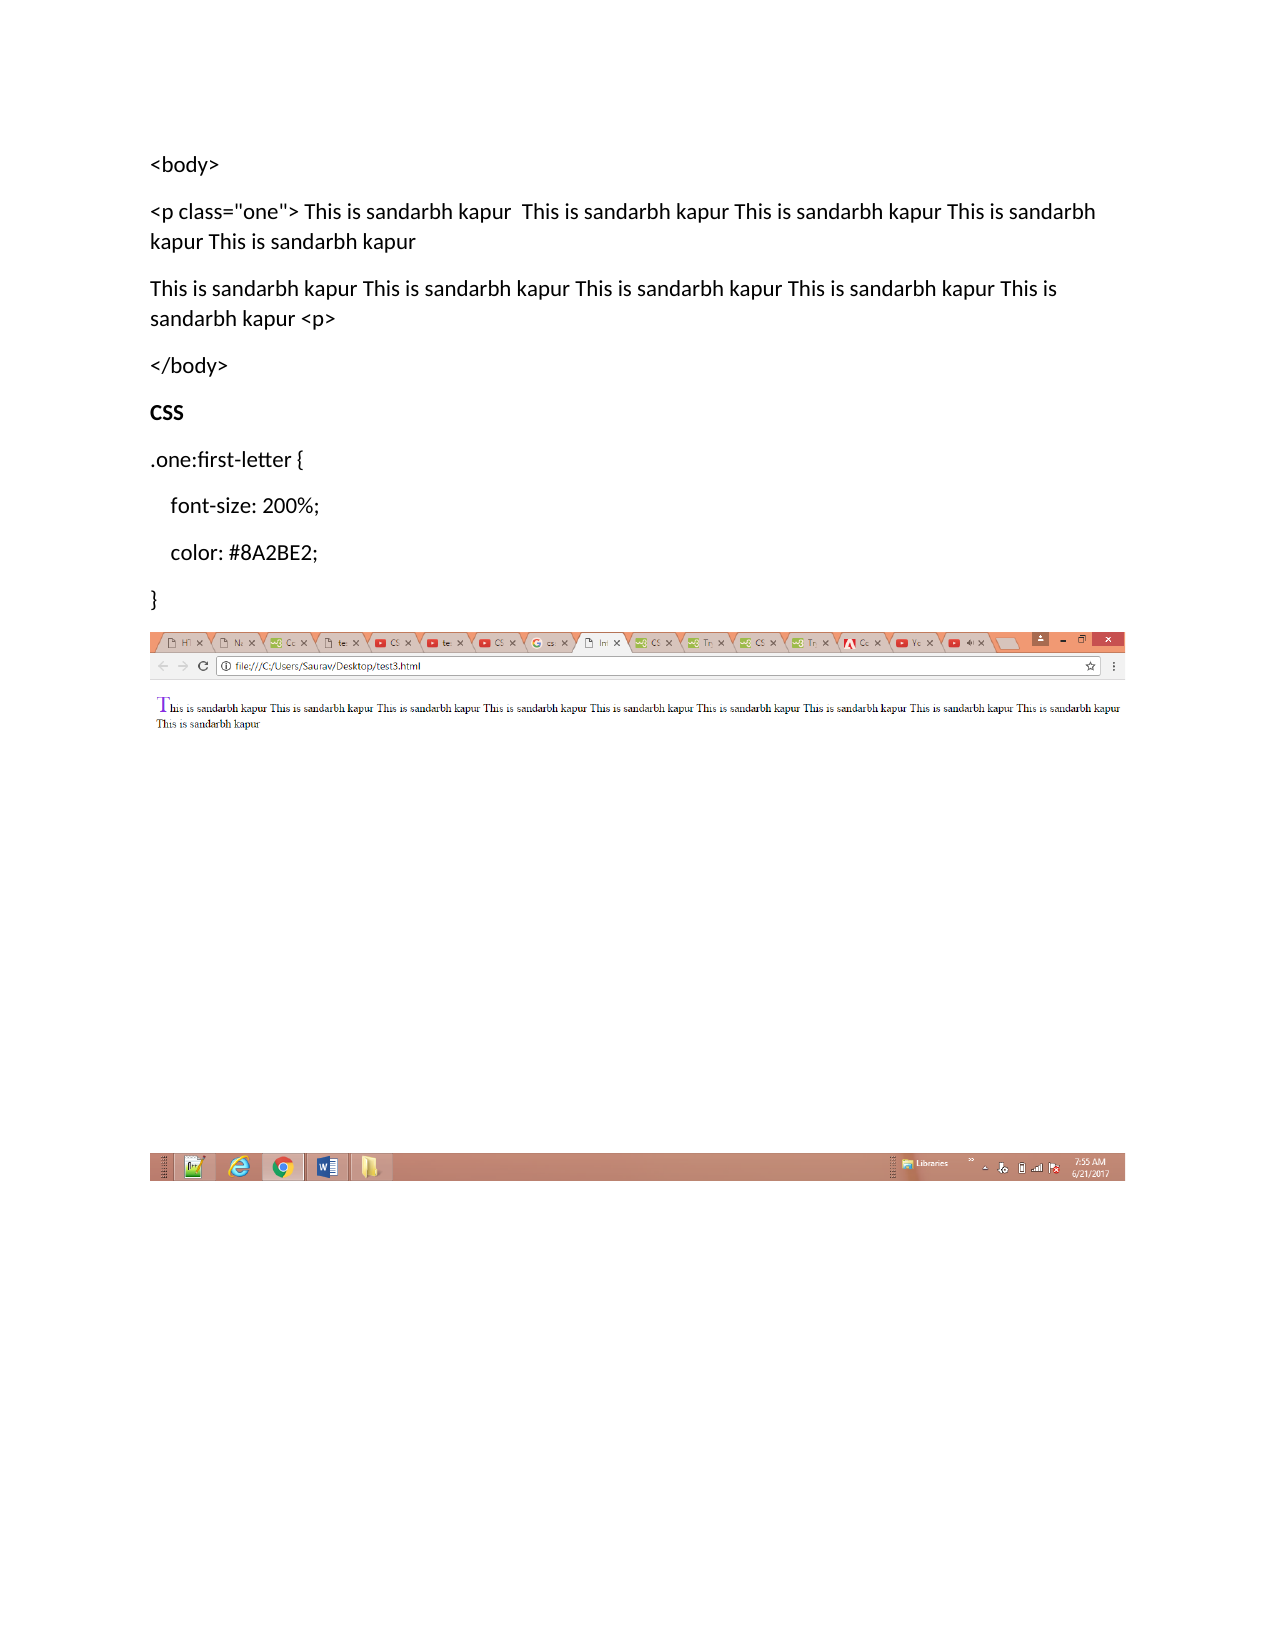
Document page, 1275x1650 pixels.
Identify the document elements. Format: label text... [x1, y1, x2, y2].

text CSS [150, 398, 1125, 426]
text <p class="one"> This is sandarbh kapur This is sandarbh kapur This is sandarbh kapur This is sandarbh kapur This is sandarbh kapur [150, 197, 1125, 255]
text .one:first-letter { [150, 445, 1125, 473]
text </body> [150, 351, 1125, 379]
text <body> [150, 150, 1125, 178]
text color: #8A2BE2; [150, 538, 1125, 567]
text This is sandarbh kapur This is sandarbh kapur This is sandarbh kapur This is sandarbh kapur This is sandarbh kapur <p> [150, 274, 1125, 332]
text font-size: 200%; [150, 492, 1125, 520]
picture [150, 632, 1125, 1181]
text } [150, 585, 1125, 613]
